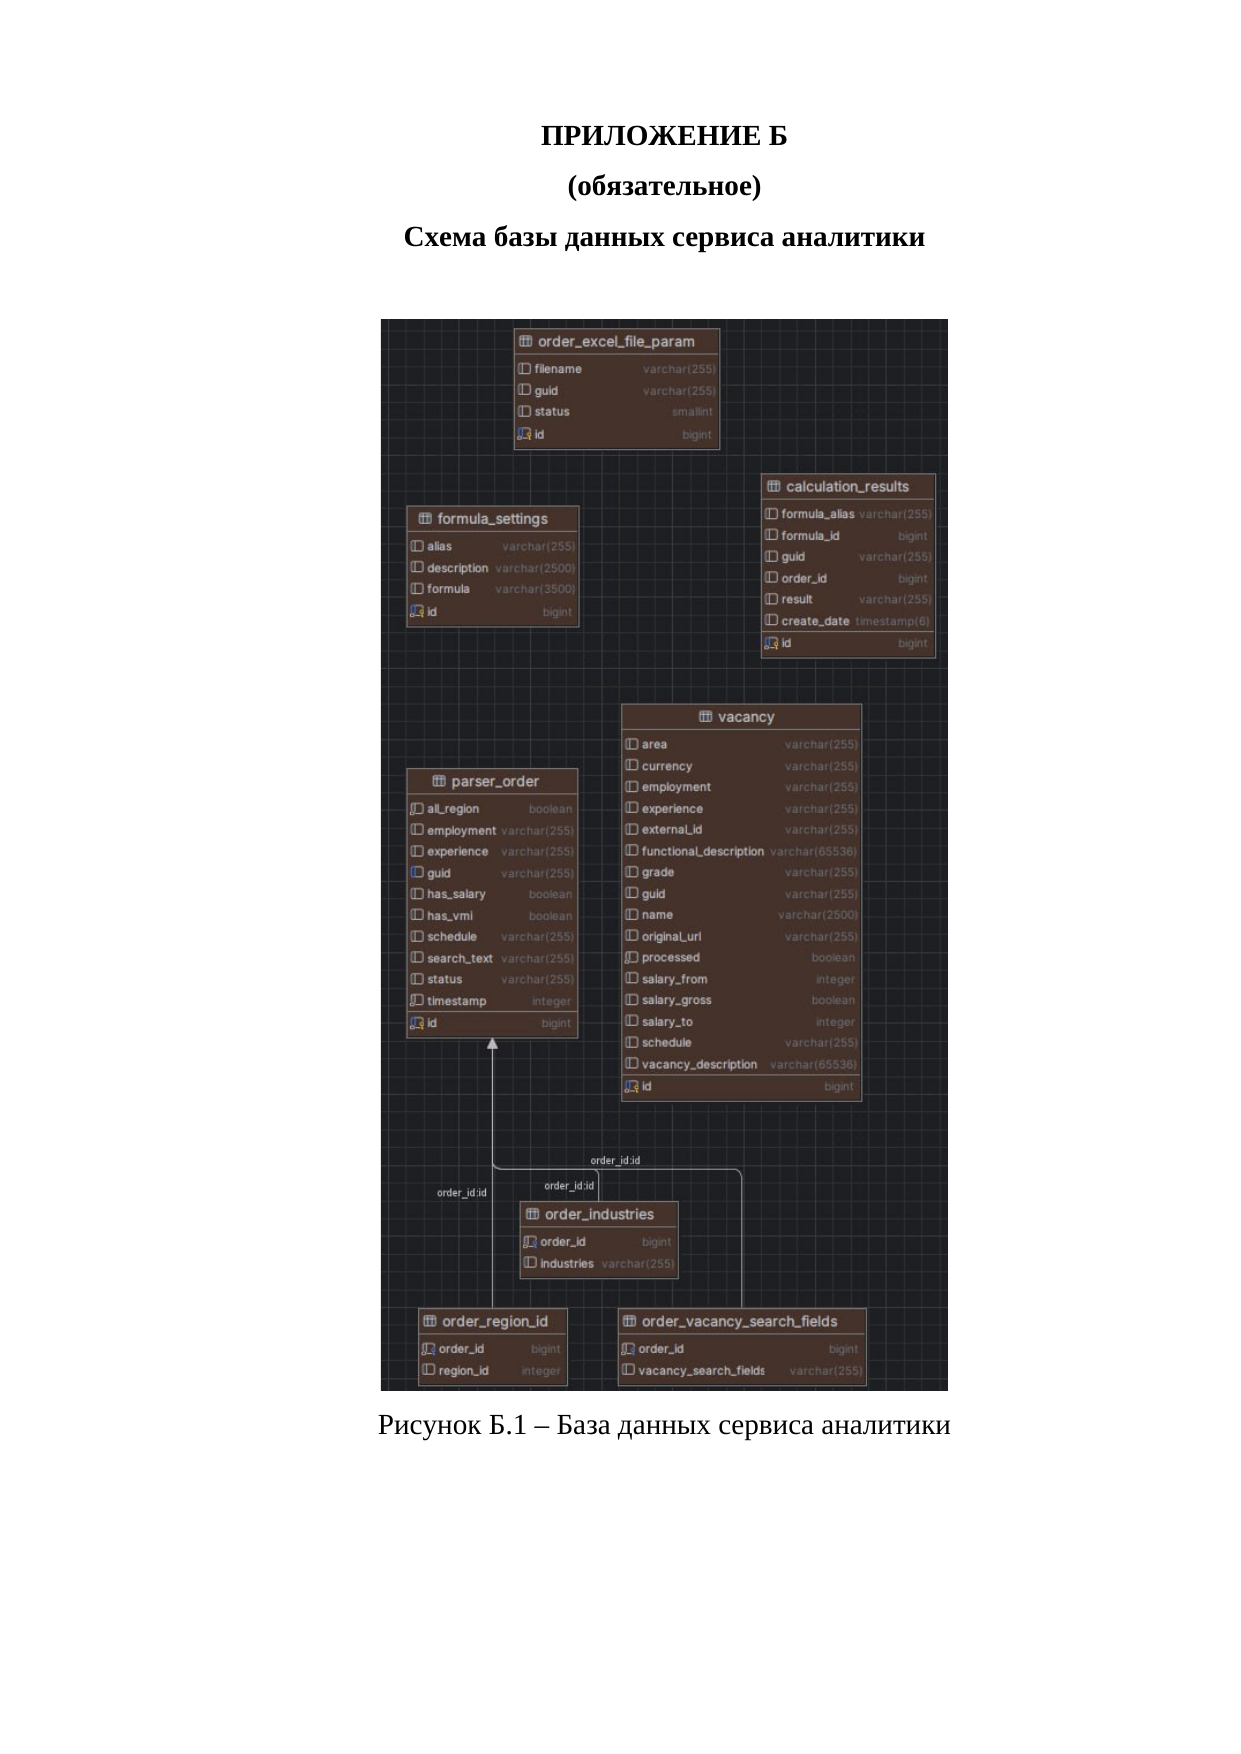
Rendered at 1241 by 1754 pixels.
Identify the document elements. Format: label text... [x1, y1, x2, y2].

text Рисунок Б.1 – База данных сервиса аналитики [177, 1407, 1152, 1441]
picture [380, 319, 948, 1391]
subtitle ПРИЛОЖЕНИЕ Б (обязательное) Схема базы данных сервиса аналитики [177, 118, 1152, 252]
